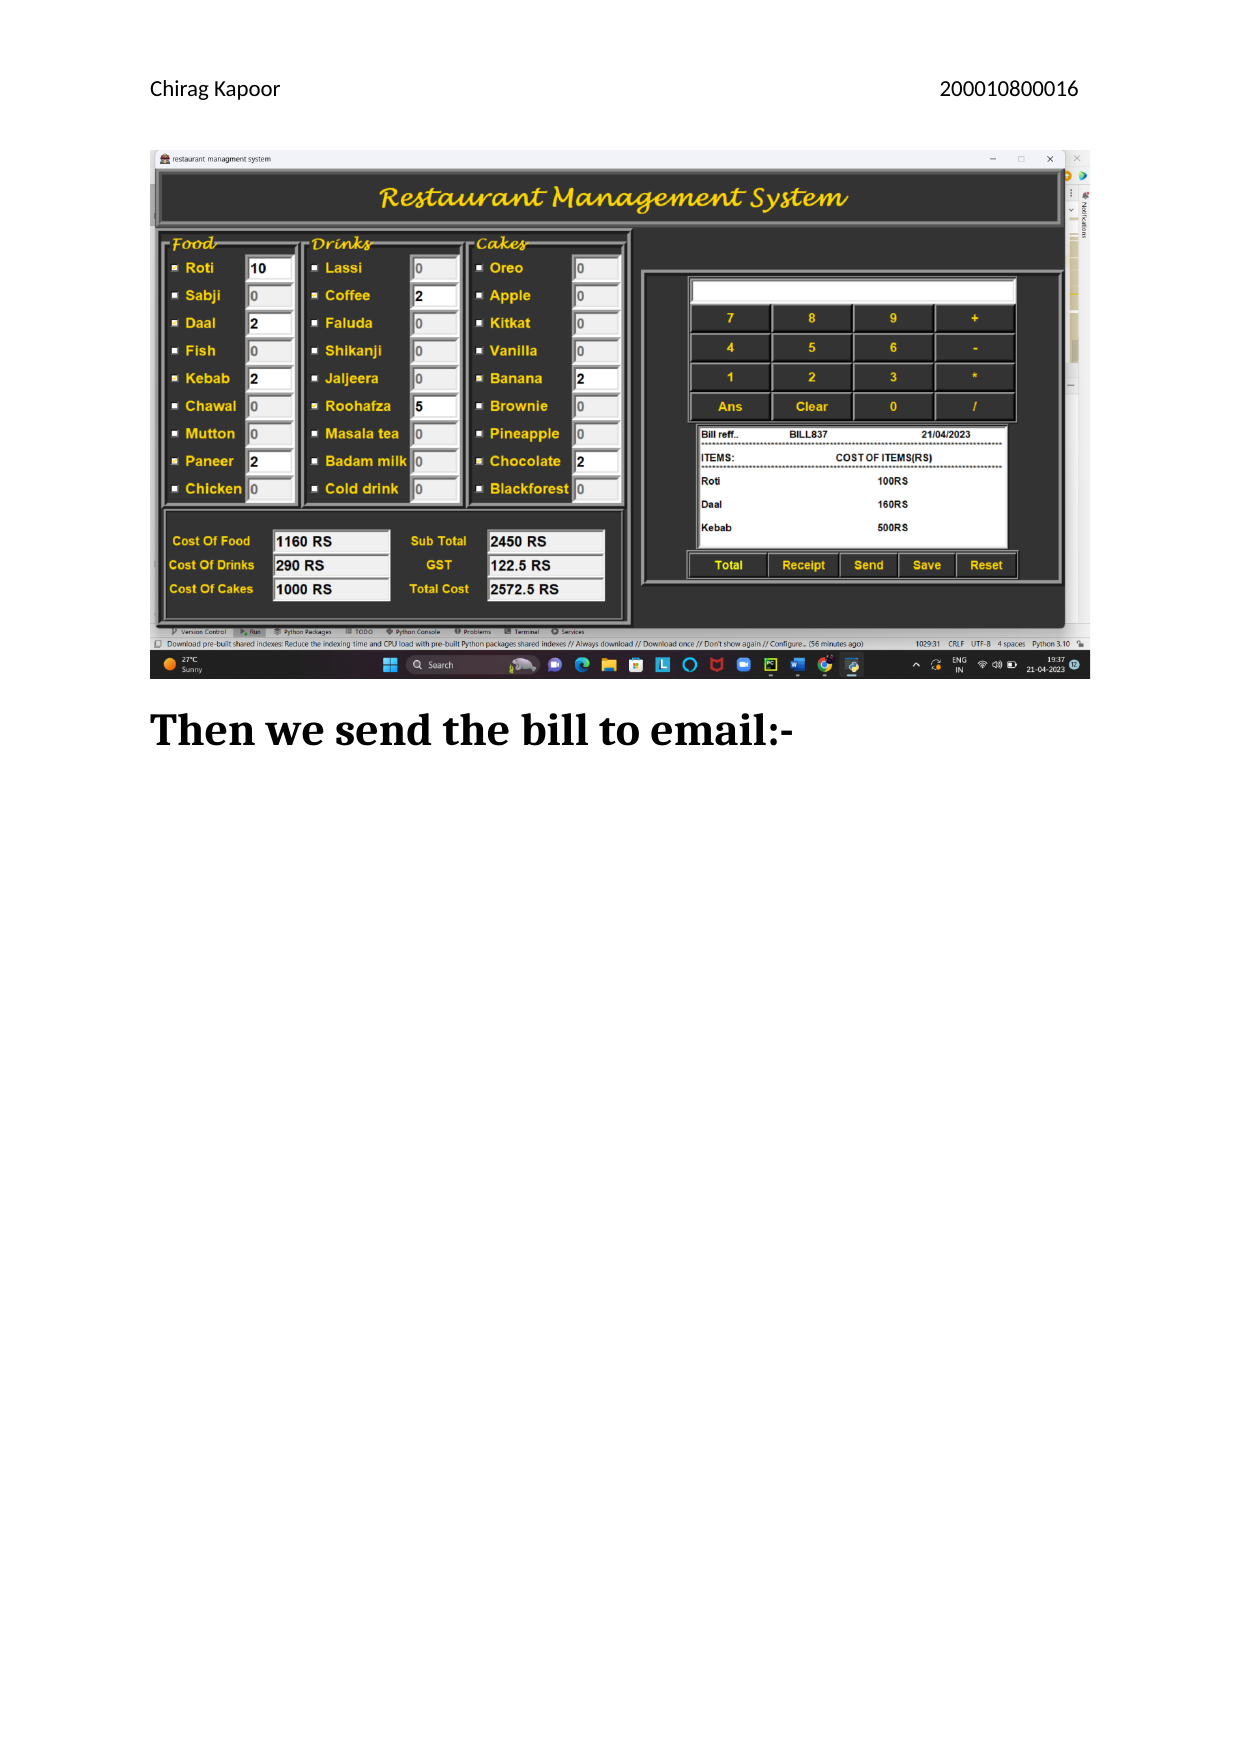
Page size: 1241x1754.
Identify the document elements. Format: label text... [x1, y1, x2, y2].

text Then we send the bill to email:- [150, 704, 1090, 757]
picture [150, 150, 1091, 679]
